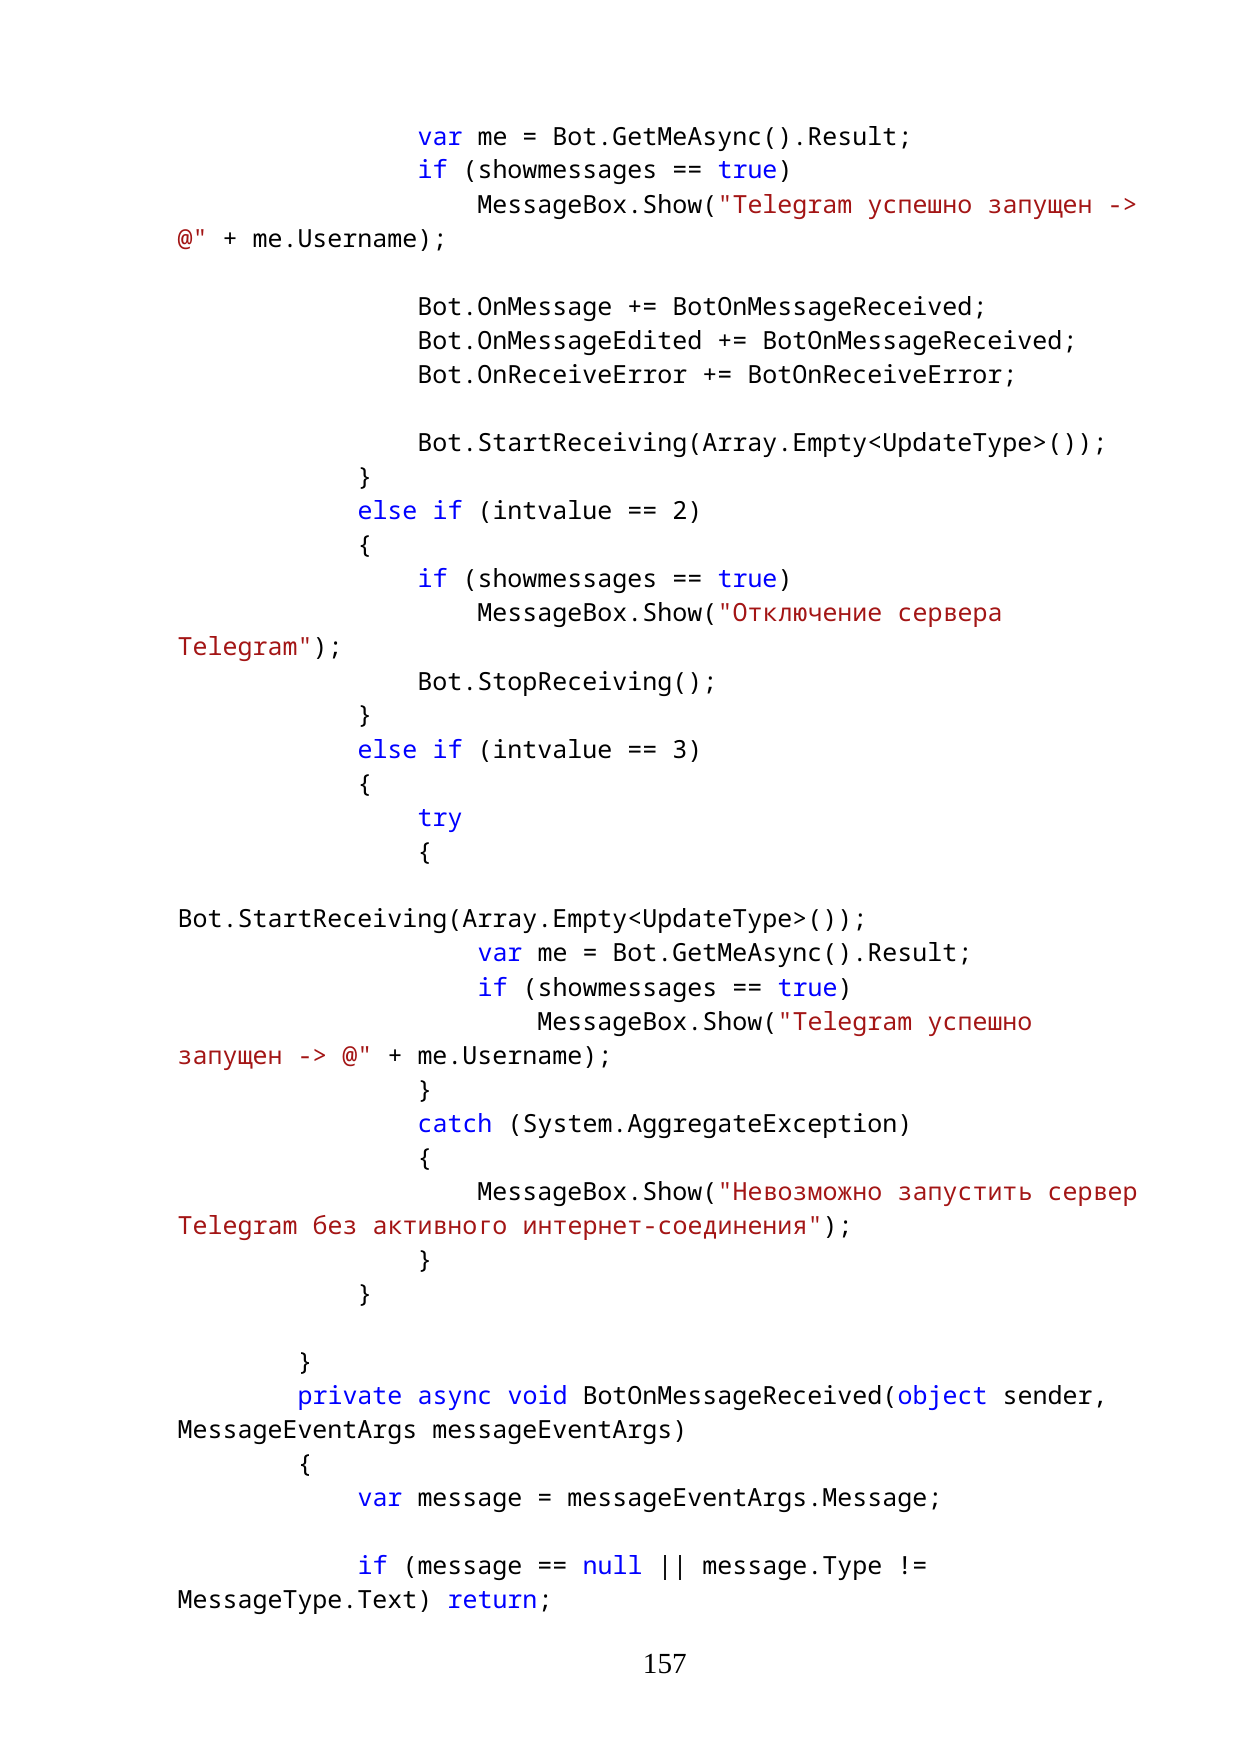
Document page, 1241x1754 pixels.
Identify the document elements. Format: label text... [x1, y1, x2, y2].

text MessageBox.Show("Telegram успешно запущен -> @" + me.Username); [177, 1003, 1152, 1071]
text } [177, 697, 1152, 731]
text Bot.OnMessage += BotOnMessageReceived; [177, 288, 1152, 322]
text Bot.OnMessageEdited += BotOnMessageReceived; [177, 322, 1152, 357]
text Bot.StartReceiving(Array.Empty<UpdateType>()); [177, 867, 1152, 935]
text Bot.StartReceiving(Array.Empty<UpdateType>()); [177, 425, 1152, 459]
text else if (intvalue == 3) [177, 731, 1152, 765]
text { [177, 527, 1152, 561]
text Bot.OnReceiveError += BotOnReceiveError; [177, 357, 1152, 391]
text var me = Bot.GetMeAsync().Result; [177, 118, 1152, 152]
text MessageBox.Show("Невозможно запустить сервер Telegram без активного интернет-соединения"); [177, 1173, 1152, 1242]
text MessageBox.Show("Отключение сервера Telegram"); [177, 595, 1152, 663]
text MessageBox.Show("Telegram успешно запущен -> @" + me.Username); [177, 186, 1152, 254]
text var message = messageEventArgs.Message; [177, 1479, 1152, 1514]
text if (message == null || message.Type != MessageType.Text) return; [177, 1548, 1152, 1616]
text { [177, 1446, 1152, 1479]
text catch (System.AggregateException) [177, 1105, 1152, 1139]
text try [177, 799, 1152, 833]
text } [177, 1242, 1152, 1276]
text else if (intvalue == 2) [177, 493, 1152, 527]
text } [177, 1071, 1152, 1105]
text var me = Bot.GetMeAsync().Result; [177, 935, 1152, 969]
text if (showmessages == true) [177, 561, 1152, 595]
text if (showmessages == true) [177, 152, 1152, 186]
text Bot.StopReceiving(); [177, 663, 1152, 697]
text } [177, 459, 1152, 493]
text { [177, 1139, 1152, 1173]
text private async void BotOnMessageReceived(object sender, MessageEventArgs messageEventArgs) [177, 1377, 1152, 1446]
text { [177, 833, 1152, 867]
text if (showmessages == true) [177, 969, 1152, 1003]
text { [177, 765, 1152, 799]
text } [177, 1343, 1152, 1377]
text } [177, 1276, 1152, 1310]
